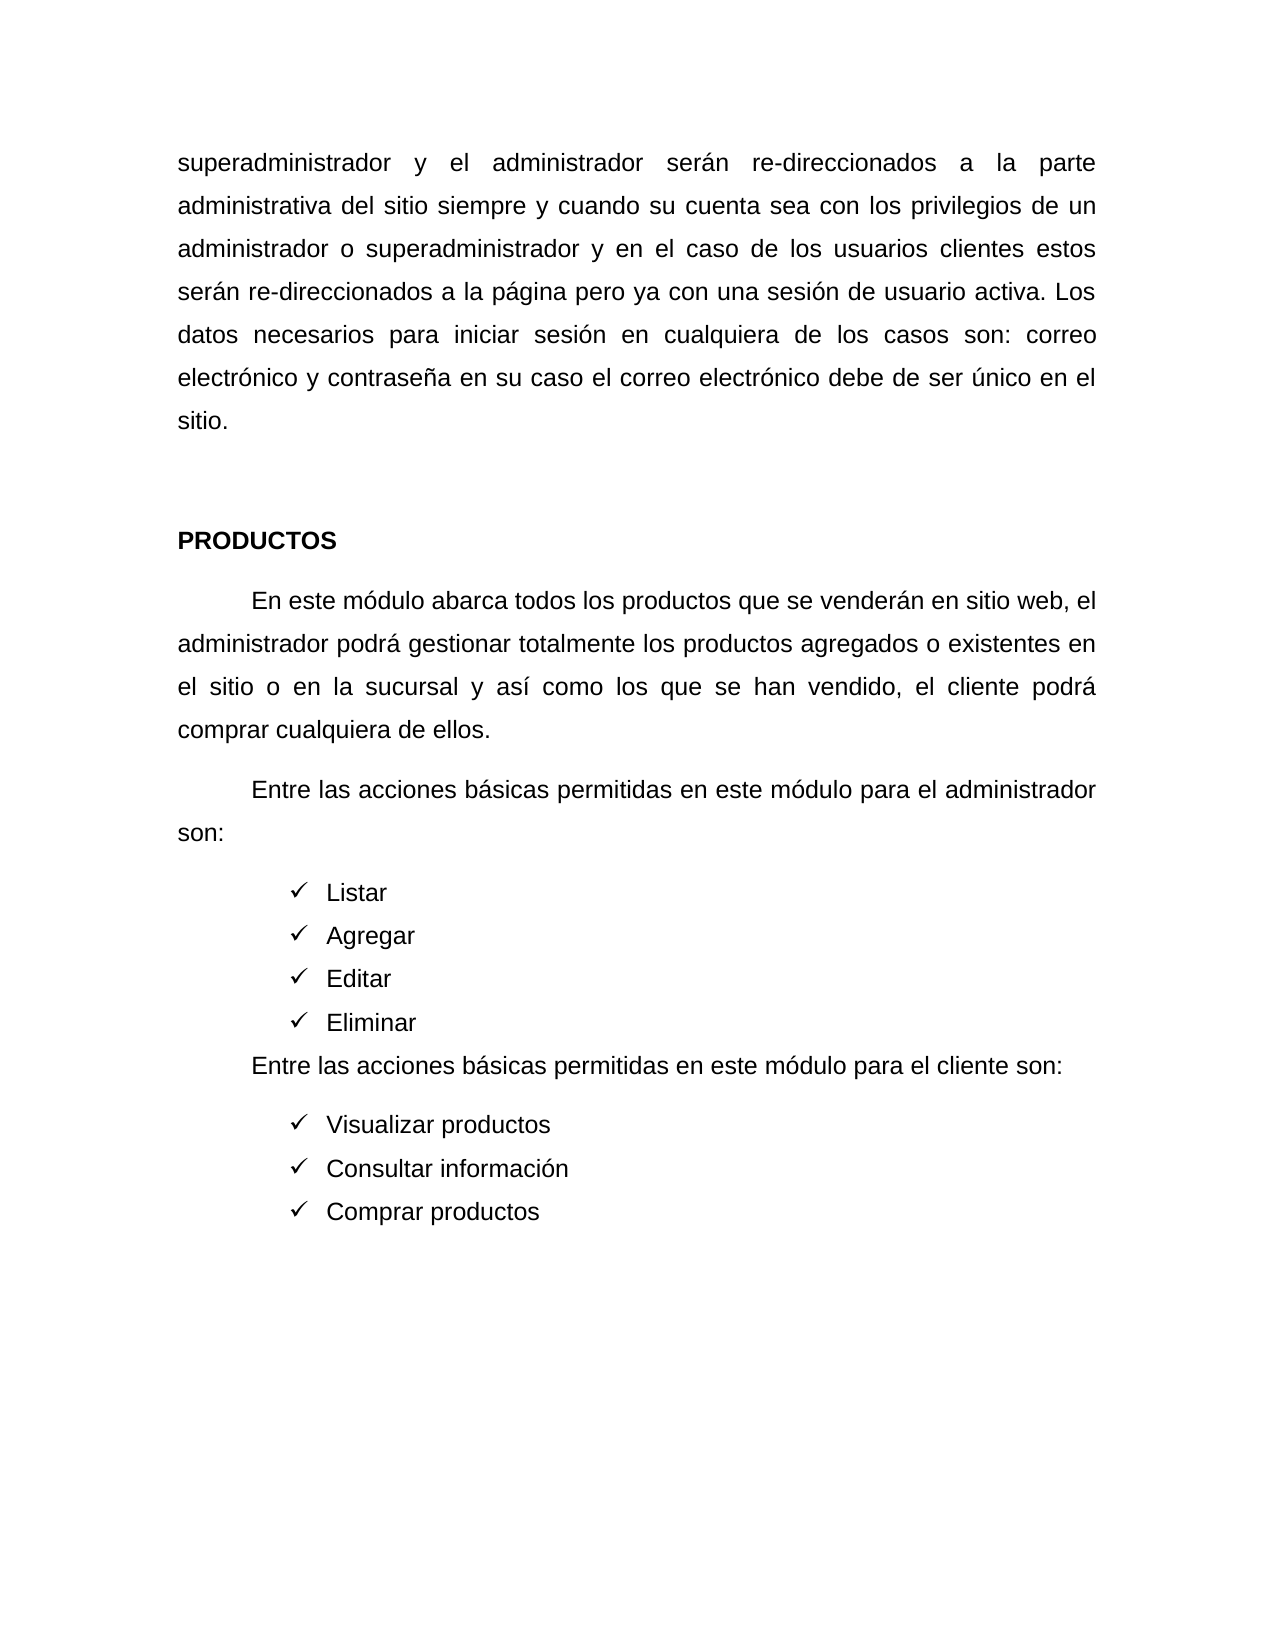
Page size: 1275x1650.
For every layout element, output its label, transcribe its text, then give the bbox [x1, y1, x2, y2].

list Eliminar [288, 1007, 1098, 1036]
list Editar [288, 964, 1098, 993]
list Visualizar productos [288, 1111, 1098, 1139]
text PRODUCTOS [177, 526, 1098, 555]
list Listar [288, 878, 1098, 907]
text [177, 148, 1098, 435]
text Entre las acciones básicas permitidas en este módulo para el cliente son: [177, 1051, 1098, 1079]
list Agregar [288, 921, 1098, 950]
list Comprar productos [288, 1197, 1098, 1226]
list Consultar información [288, 1154, 1098, 1183]
text En este módulo abarca todos los productos que se venderán en sitio web, el administrador podrá gestionar totalmente los productos agregados o existentes en el sitio o en la sucursal y así como los que se han vendido, el cliente podrá comprar cualquiera de ellos. [177, 586, 1098, 744]
text Entre las acciones básicas permitidas en este módulo para el administrador son: [177, 775, 1098, 847]
